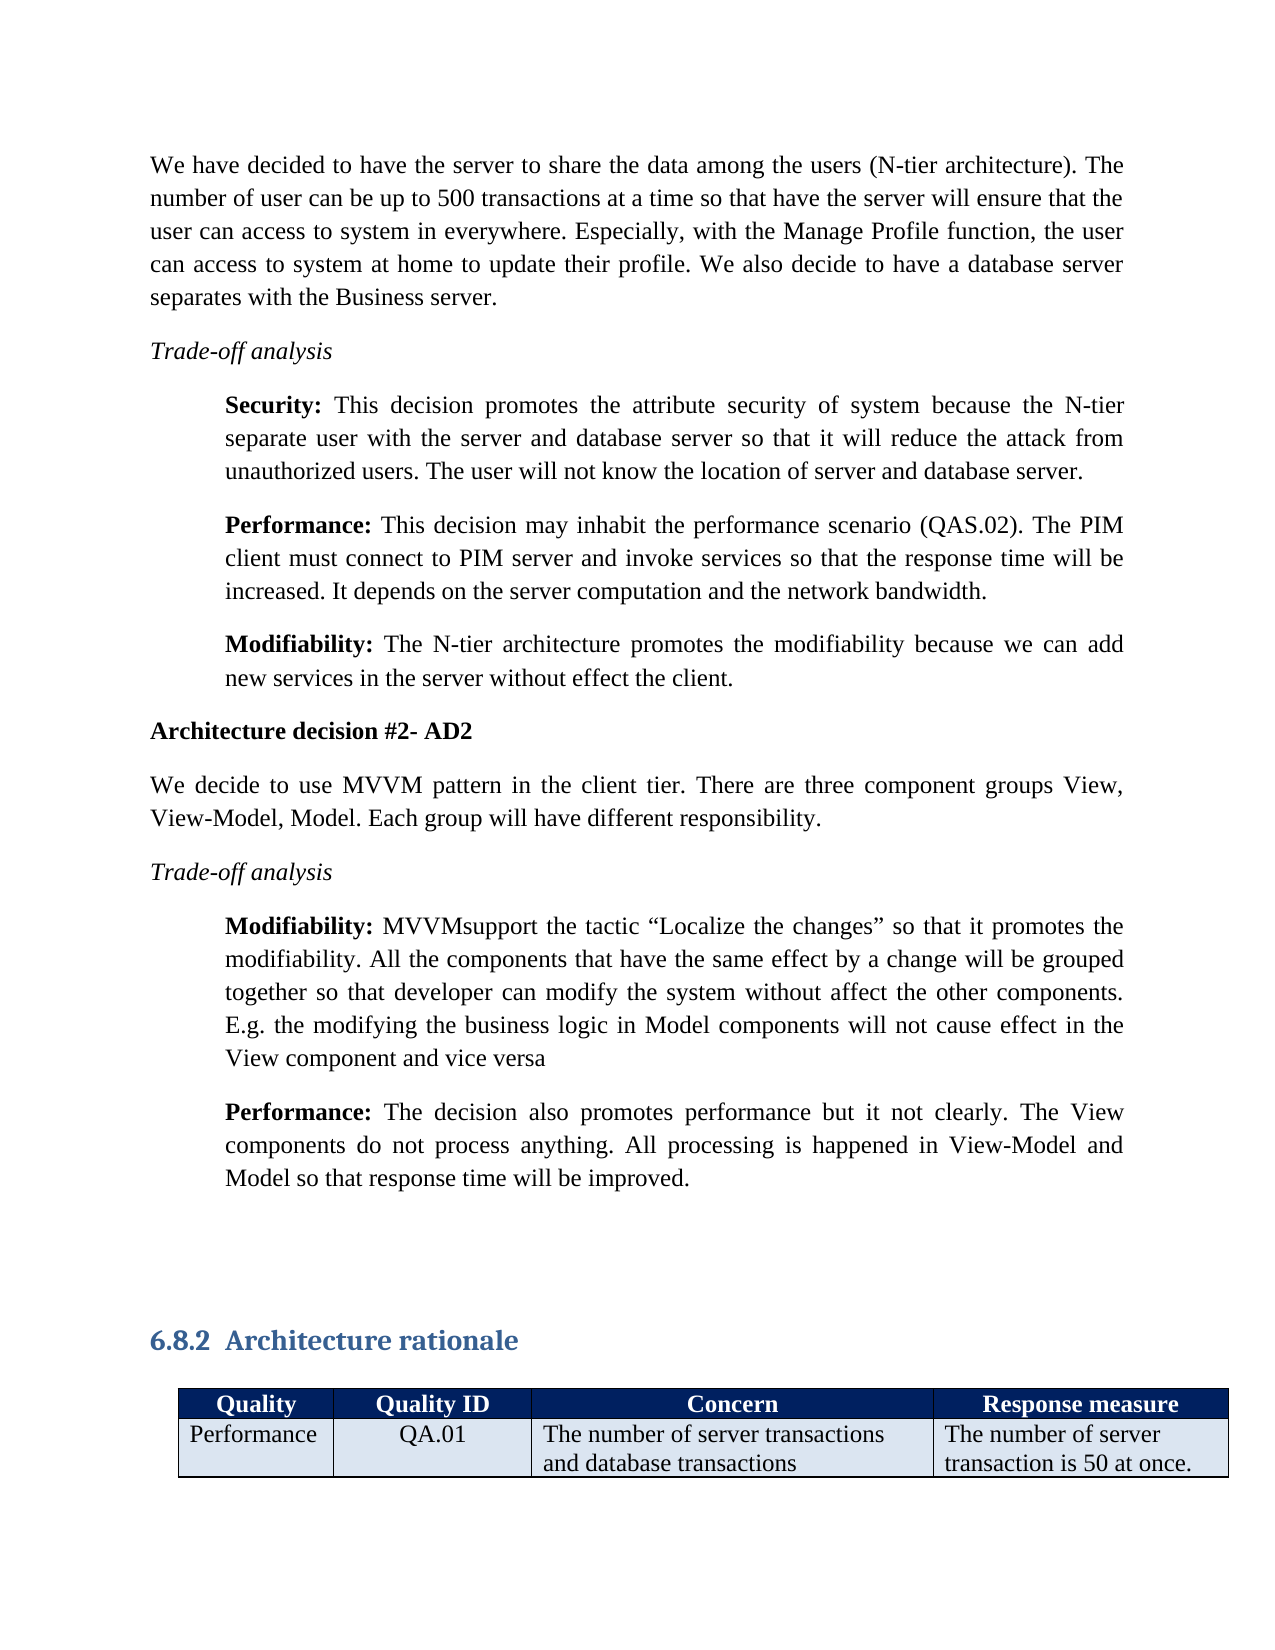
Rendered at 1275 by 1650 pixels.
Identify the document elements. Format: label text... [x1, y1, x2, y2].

text Security: This decision promotes the attribute security of system because the N-tier separate user with the server and database server so that it will reduce the attack from unauthorized users. The user will not know the location of server and database server. [225, 390, 1125, 484]
table_header Quality ID [334, 1389, 531, 1418]
text Performance: This decision may inhabit the performance scenario (QAS.02). The PIM client must connect to PIM server and invoke services so that the response time will be increased. It depends on the server computation and the network bandwidth. [225, 510, 1125, 604]
text Trade-off analysis [150, 857, 1125, 886]
text Modifiability: The N-tier architecture promotes the modifiability because we can add new services in the server without effect the client. [225, 629, 1125, 691]
table_cell Performance [179, 1419, 333, 1476]
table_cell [532, 1419, 933, 1476]
subtitle Architecture rationale [150, 1324, 1125, 1358]
table_header Concern [532, 1389, 933, 1418]
text Modifiability: MVVMsupport the tactic “Localize the changes” so that it promotes the modifiability. All the components that have the same effect by a change will be grouped together so that developer can modify the system without affect the other components. E.g. the modifying the business logic in Model components will not cause effect in the View component and vice versa [225, 911, 1125, 1072]
text Architecture decision #2- AD2 [150, 716, 1125, 745]
text Performance: The decision also promotes performance but it not clearly. The View components do not process anything. All processing is happened in View-Model and Model so that response time will be improved. [225, 1097, 1125, 1192]
table_header Response measure [934, 1389, 1228, 1418]
text We have decided to have the server to share the data among the users (N-tier architecture). The number of user can be up to 500 transactions at a time so that have the server will ensure that the user can access to system in everywhere. Especially, with the Manage Profile function, the user can access to system at home to update their profile. We also decide to have a database server separates with the Business server. [150, 150, 1125, 311]
text Trade-off analysis [150, 336, 1125, 365]
text We decide to use MVVM pattern in the client tier. There are three component groups View, View-Model, Model. Each group will have different responsibility. [150, 770, 1125, 832]
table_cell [934, 1419, 1228, 1476]
table_cell QA.01 [334, 1419, 531, 1476]
table_header Quality [179, 1389, 333, 1418]
